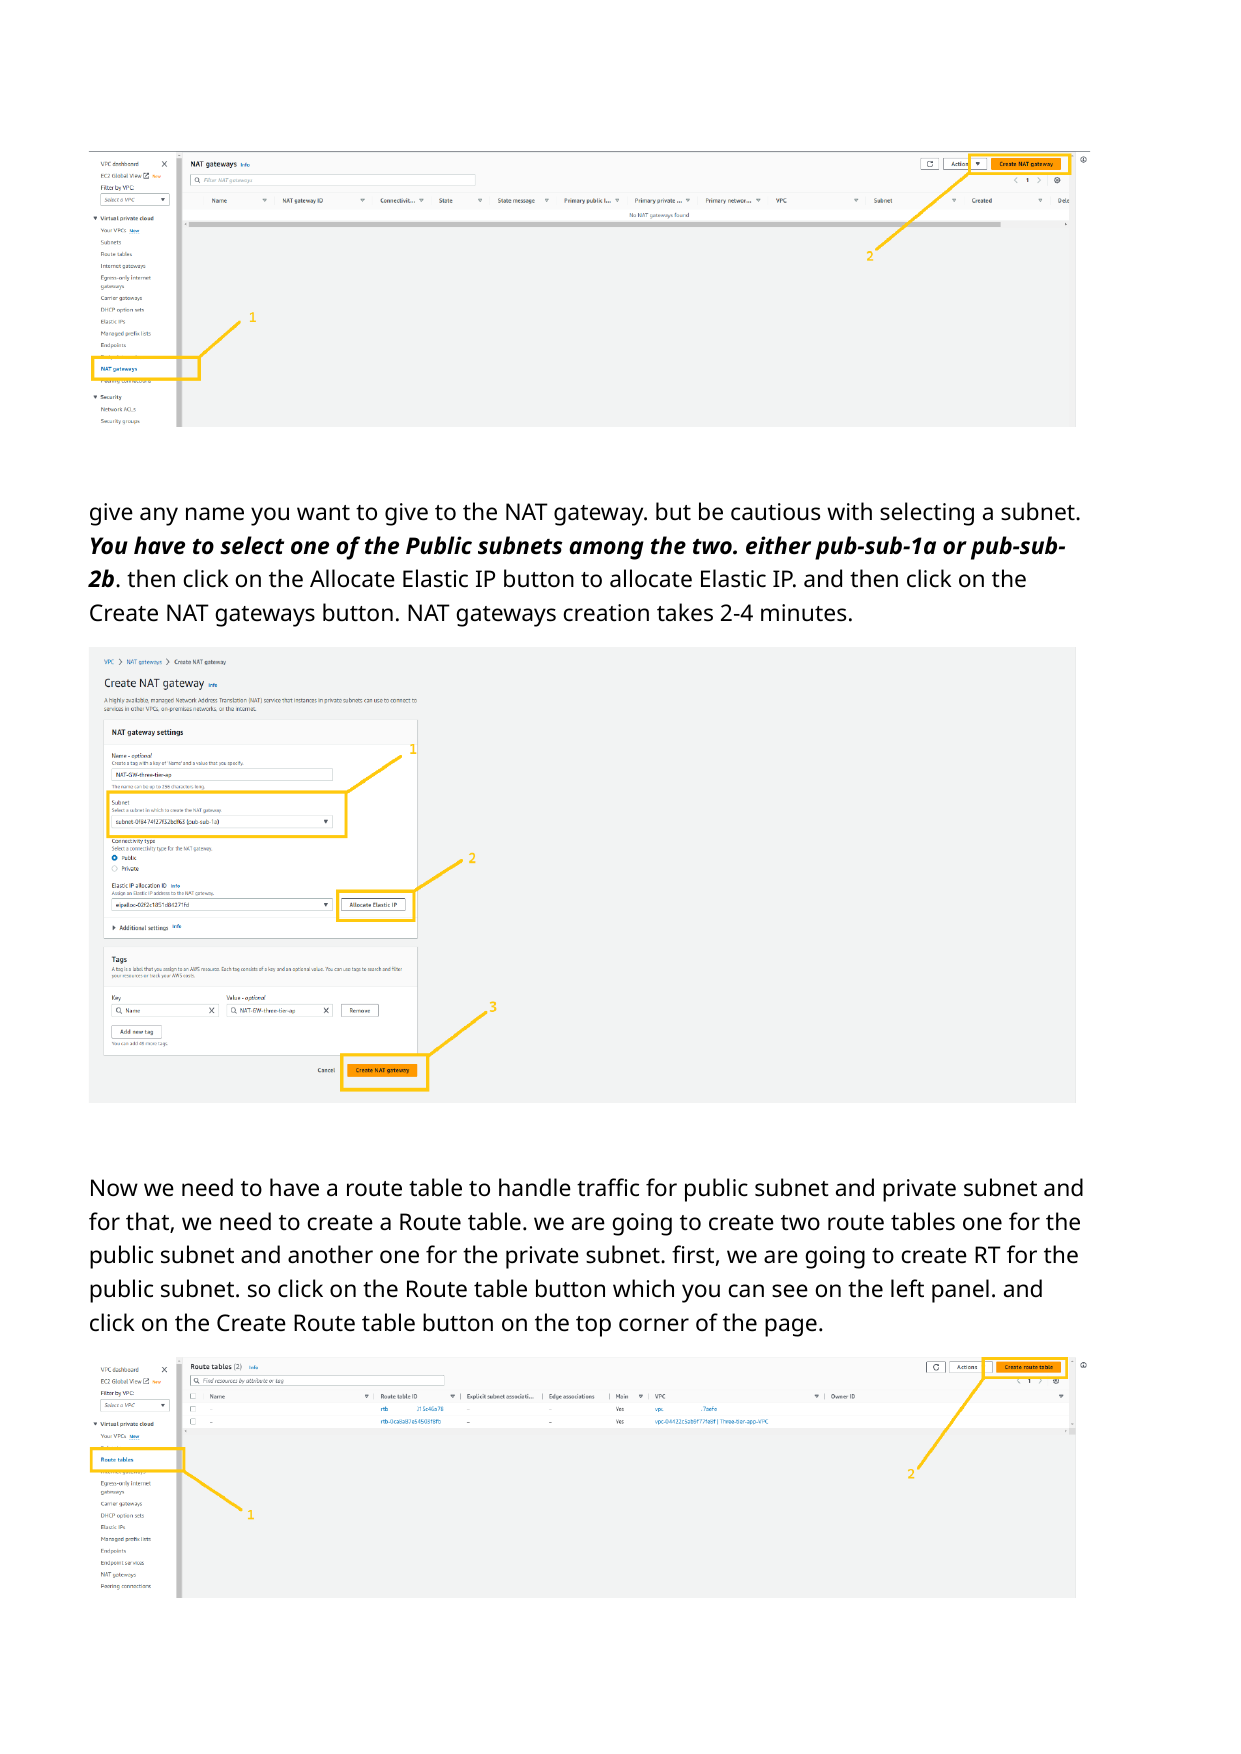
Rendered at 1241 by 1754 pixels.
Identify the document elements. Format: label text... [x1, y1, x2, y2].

picture [88, 151, 1091, 427]
text Now we need to have a route table to handle traffic for public subnet and private subnet and for that, we need to create a Route table. we are going to create two route tables one for the public subnet and another one for the private subnet. first, we are going to create RT for the public subnet. so click on the Route table button which you can see on the left panel. and click on the Create Route table button on the top corner of the page. [89, 1172, 1090, 1338]
picture [88, 1357, 1091, 1598]
picture [88, 647, 1091, 1103]
text give any name you want to give to the NAT gateway. but be cautious with selecting a subnet. You have to select one of the Public subnets among the two. either pub-sub-1a or pub-sub-2b. then click on the Allocate Elastic IP button to allocate Elastic IP. and then click on the Create NAT gateways button. NAT gateways creation takes 2-4 minutes. [89, 496, 1090, 628]
